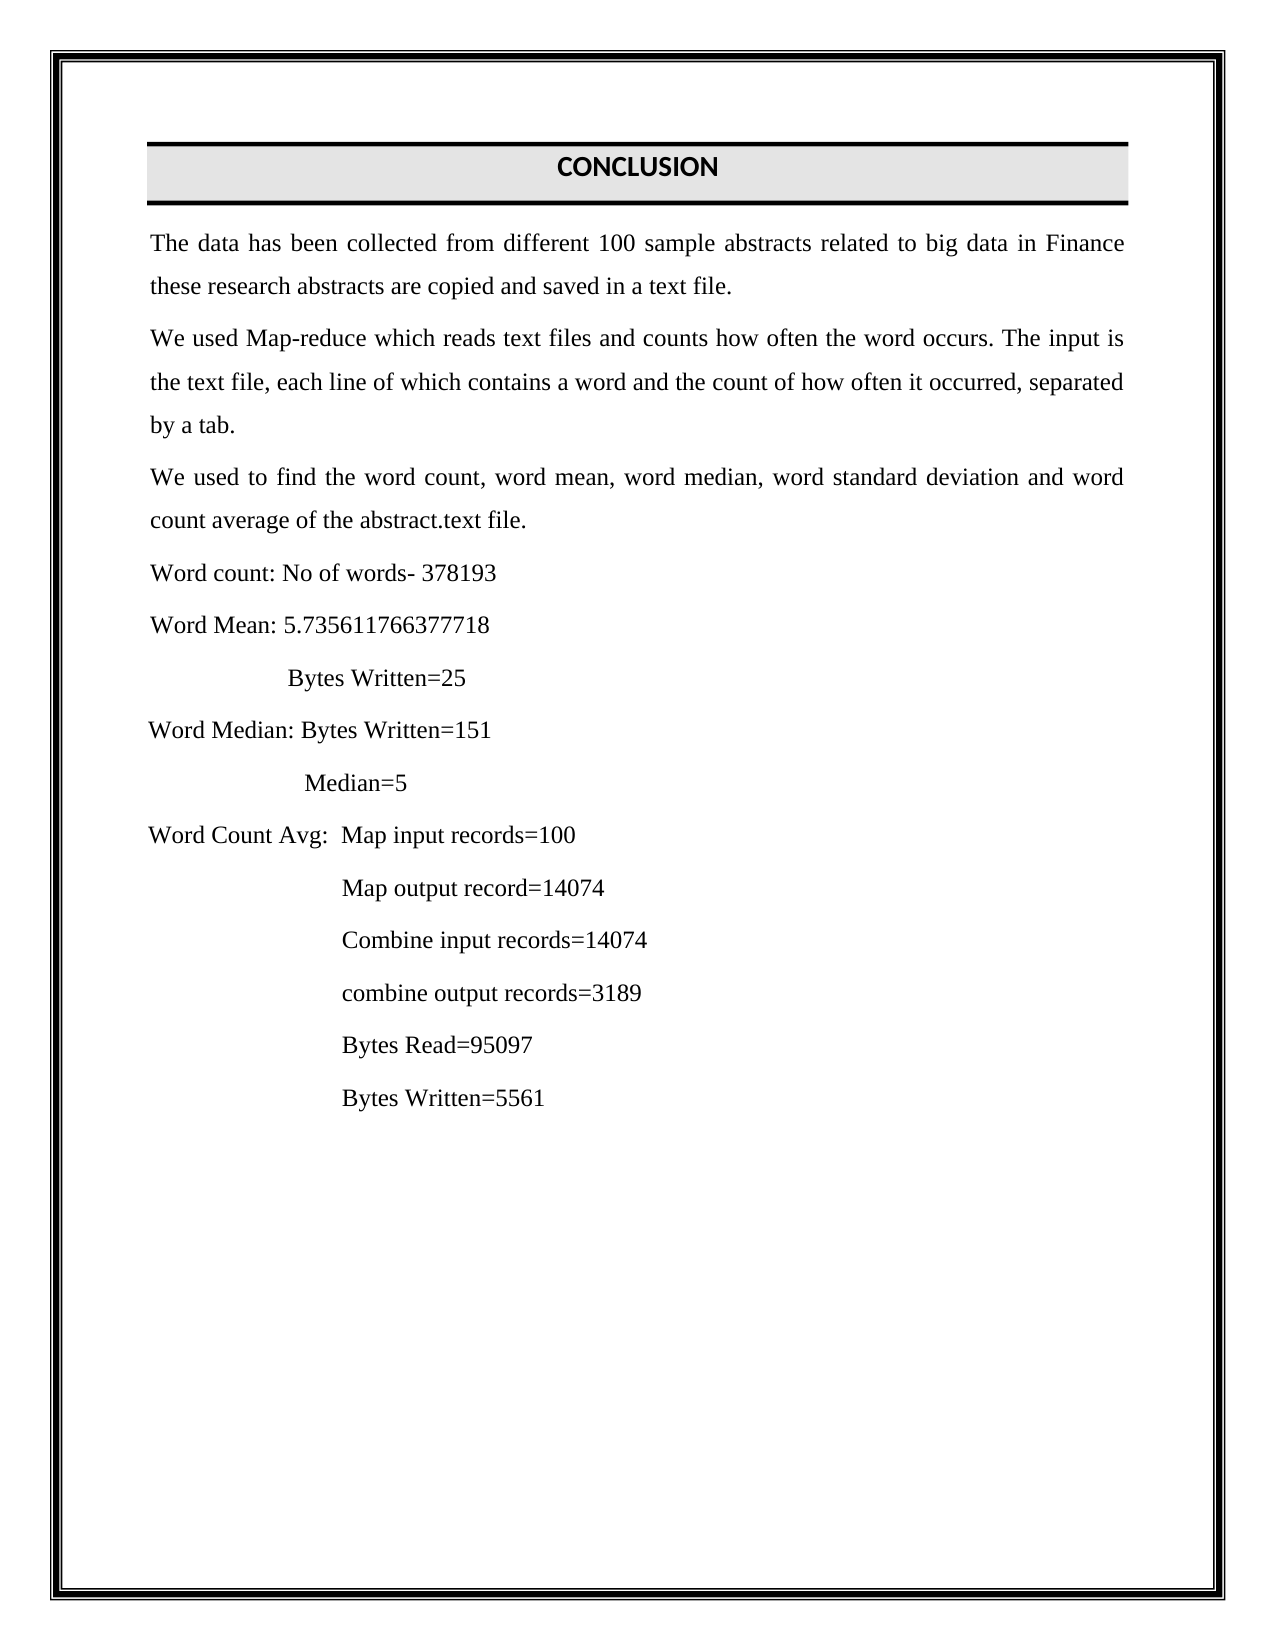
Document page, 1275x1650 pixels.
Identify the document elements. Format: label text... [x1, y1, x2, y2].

text Combine input records=14074 [92, 925, 1126, 954]
text Bytes Written=5561 [92, 1083, 1126, 1112]
text Word Mean: 5.735611766377718 [150, 610, 1126, 639]
text Map output record=14074 [92, 873, 1126, 902]
text The data has been collected from different 100 sample abstracts related to big data in Finance these research abstracts are copied and saved in a text file. [150, 228, 1126, 300]
text Word Median: Bytes Written=151 [92, 715, 1126, 744]
text Bytes Read=95097 [92, 1030, 1126, 1059]
text Word Count Avg: Map input records=100 [92, 820, 1126, 849]
text We used Map-reduce which reads text files and counts how often the word occurs. The input is the text file, each line of which contains a word and the count of how often it occurred, separated by a tab. [150, 323, 1126, 438]
text Bytes Written=25 [150, 663, 1126, 692]
text combine output records=3189 [92, 978, 1126, 1007]
text Median=5 [92, 768, 1126, 797]
text Word count: No of words- 378193 [150, 558, 1126, 587]
text We used to find the word count, word mean, word median, word standard deviation and word count average of the abstract.text file. [150, 462, 1126, 534]
